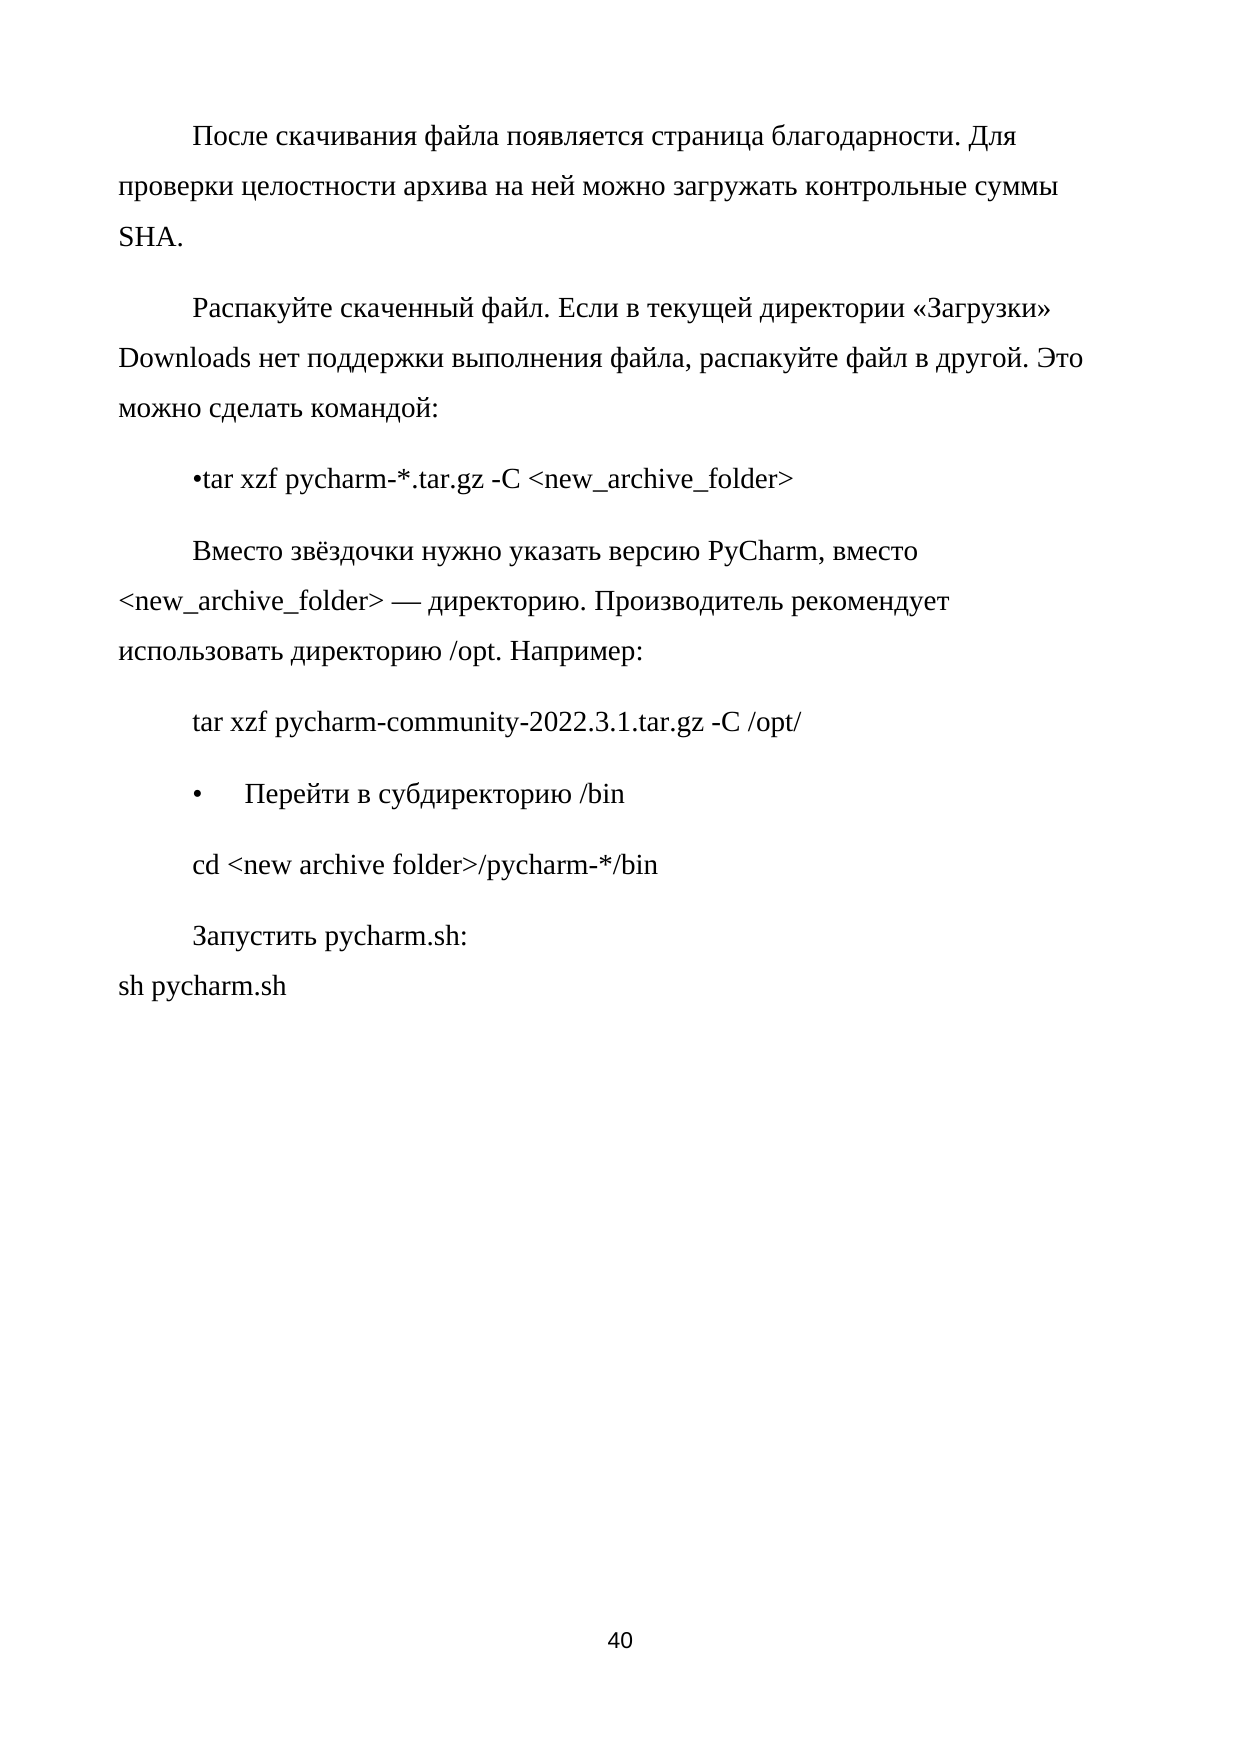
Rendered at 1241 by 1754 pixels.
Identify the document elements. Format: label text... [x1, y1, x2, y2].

text Распакуйте скаченный файл. Если в текущей директории «Загрузки» Downloads нет поддержки выполнения файла, распакуйте файл в другой. Это можно сделать командой: [118, 290, 1122, 424]
text После скачивания файла появляется страница благодарности. Для проверки целостности архива на ней можно загружать контрольные суммы SHA. [118, 118, 1122, 252]
text tar xzf pycharm-community-2022.3.1.tar.gz -C /opt/ [192, 704, 1122, 738]
text • Перейти в субдиректорию /bin [118, 776, 1122, 809]
text Вместо звёздочки нужно указать версию PyCharm, вместо <new_archive_folder> — директорию. Производитель рекомендует использовать директорию /opt. Например: [118, 533, 1122, 667]
text cd <new archive folder>/pycharm-*/bin [118, 847, 1122, 880]
text Запустить pycharm.sh: sh pycharm.sh [118, 918, 1122, 1343]
text •tar xzf pycharm-*.tar.gz -C <new_archive_folder> [118, 462, 1122, 495]
